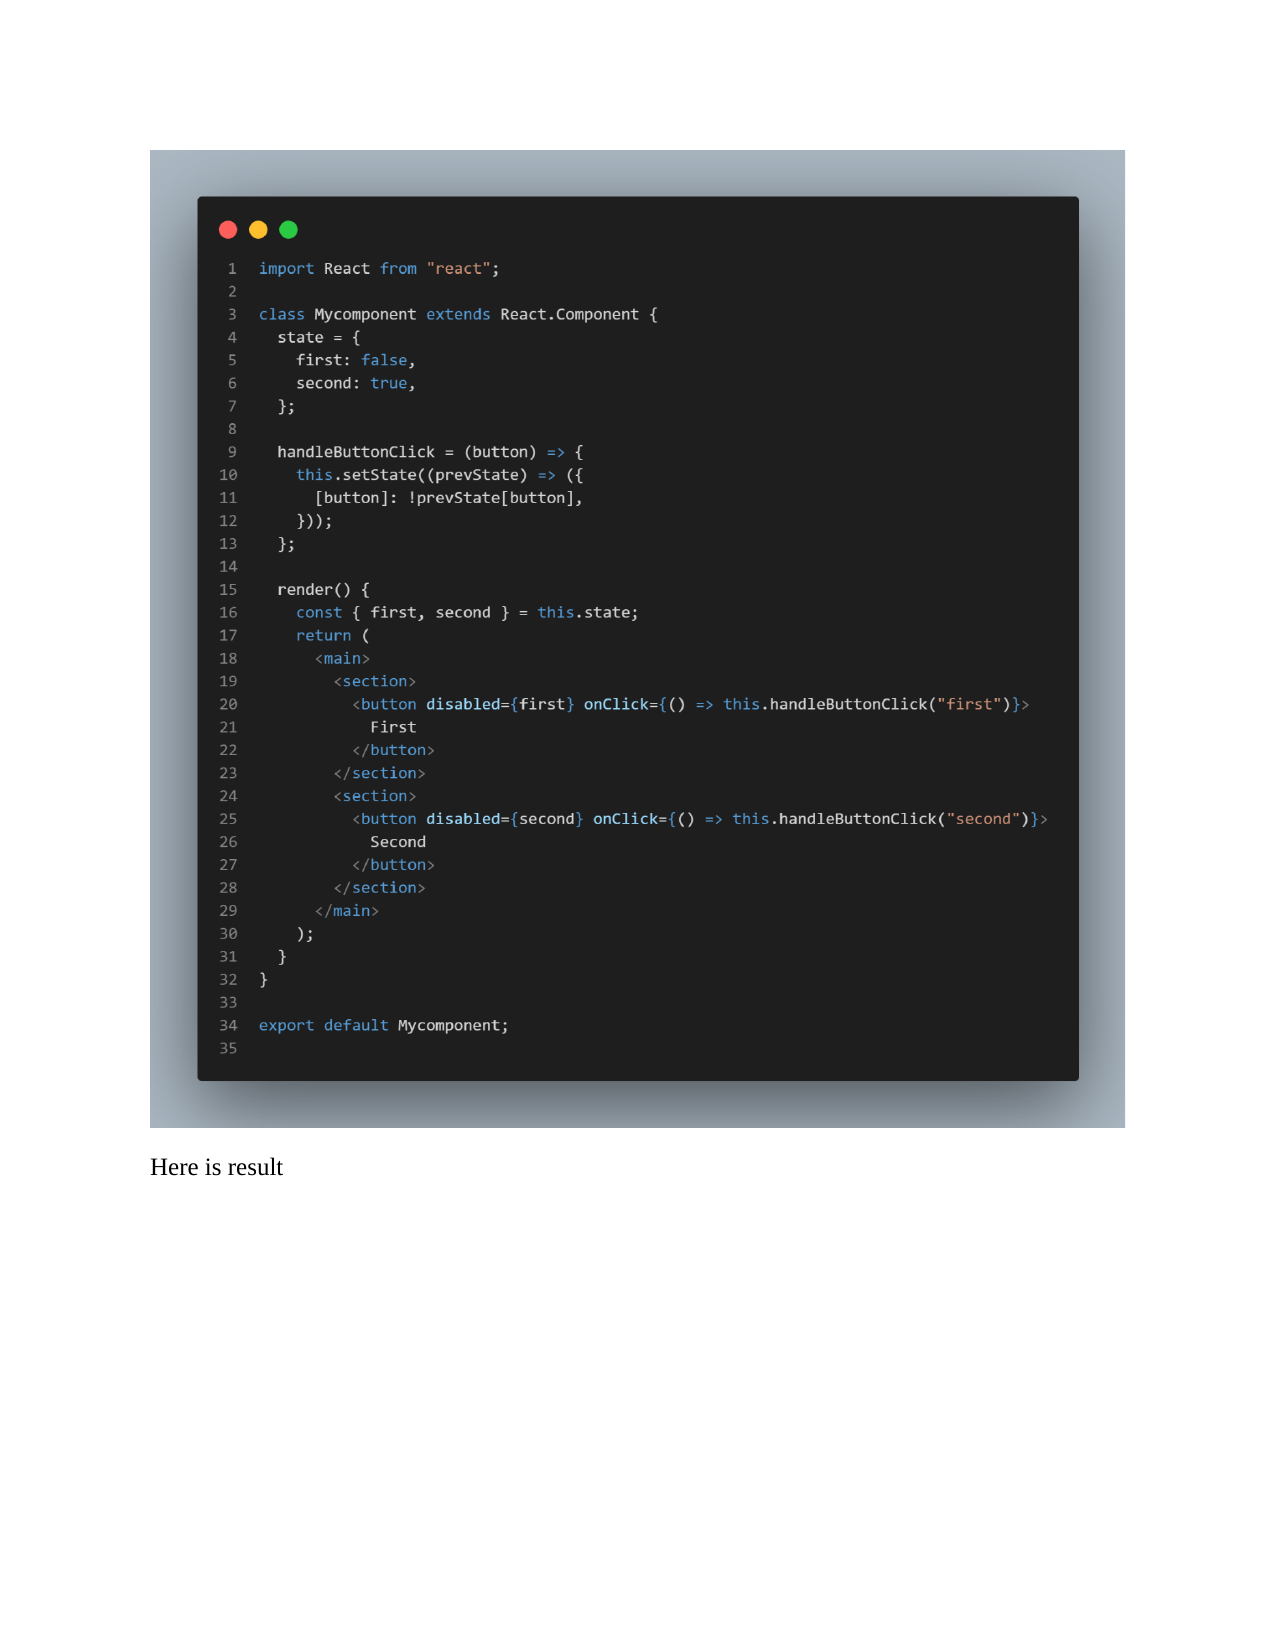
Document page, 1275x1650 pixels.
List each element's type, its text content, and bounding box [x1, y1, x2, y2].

text Here is result [150, 1152, 1125, 1181]
picture [150, 150, 1125, 1128]
